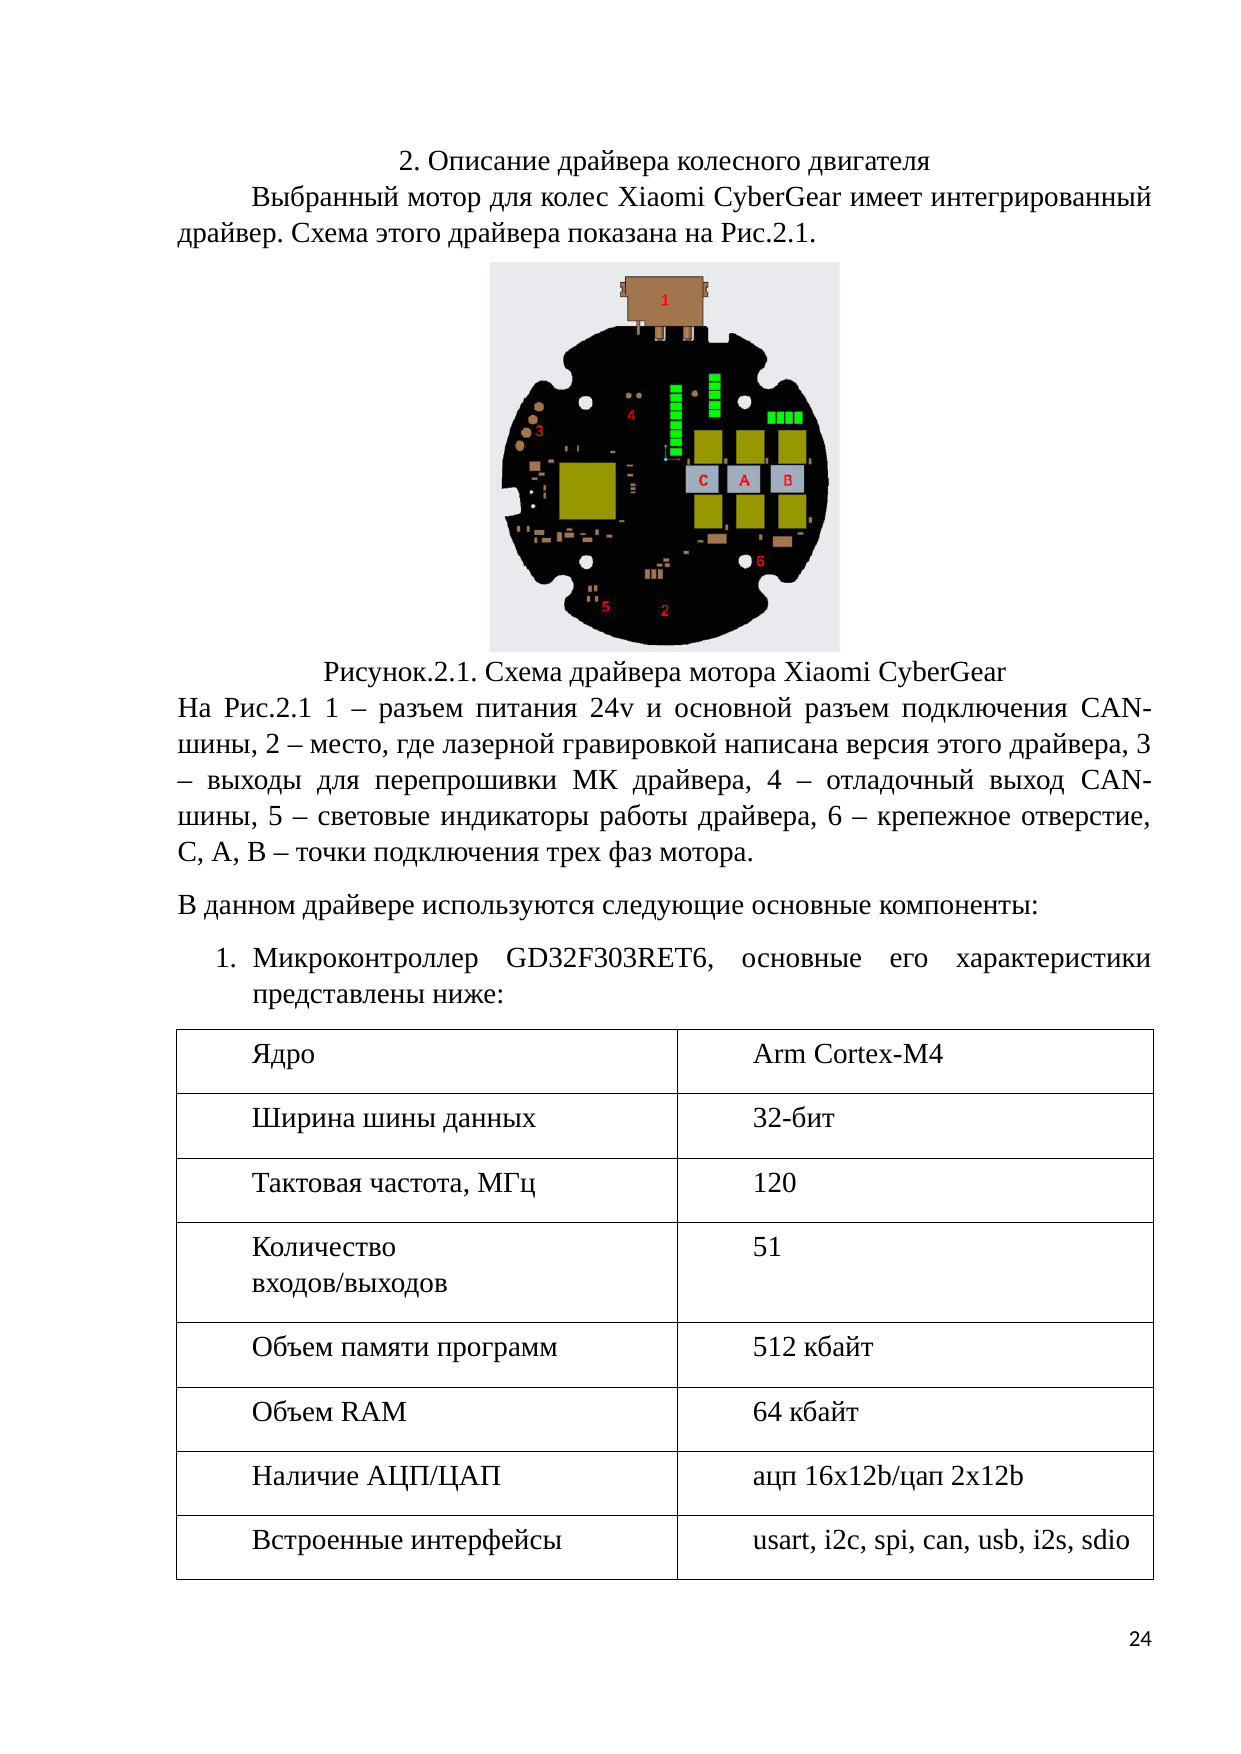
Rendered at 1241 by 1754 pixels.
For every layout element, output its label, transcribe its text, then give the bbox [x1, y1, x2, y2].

picture [489, 251, 840, 652]
table_header Arm Cortex-M4 [678, 1030, 1153, 1093]
table_cell Объем RAM [177, 1388, 677, 1451]
table_cell 51 [678, 1223, 1153, 1322]
table_cell Встроенные интерфейсы [177, 1516, 677, 1579]
table_cell 32-бит [678, 1094, 1153, 1158]
text В данном драйвере используются следующие основные компоненты: [177, 887, 1152, 921]
list Микроконтроллер GD32F303RET6, основные его характеристики представлены ниже: [215, 940, 1152, 1010]
table_cell 64 кбайт [678, 1388, 1153, 1451]
table_cell Количество входов/выходов [177, 1223, 677, 1322]
table_cell Объем памяти программ [177, 1323, 677, 1387]
table_cell usart, i2c, spi, can, usb, i2s, sdio [678, 1516, 1153, 1579]
text Выбранный мотор для колес Xiaomi CyberGear имеет интегрированный драйвер. Схема этого драйвера показана на Рис.2.1. [177, 179, 1152, 249]
subtitle 2. Описание драйвера колесного двигателя [177, 143, 1152, 177]
table_cell 120 [678, 1159, 1153, 1222]
table_cell Тактовая частота, МГц [177, 1159, 677, 1222]
text На Рис.2.1 1 – разъем питания 24v и основной разъем подключения CAN-шины, 2 – место, где лазерной гравировкой написана версия этого драйвера, 3 – выходы для перепрошивки МК драйвера, 4 – отладочный выход CAN-шины, 5 – световые индикаторы работы драйвера, 6 – крепежное отверстие, C, A, B – точки подключения трех фаз мотора. [177, 690, 1152, 868]
table_cell Наличие АЦП/ЦАП [177, 1452, 677, 1515]
table_cell Ширина шины данных [177, 1094, 677, 1158]
table_cell ацп 16x12b/цап 2x12b [678, 1452, 1153, 1515]
table_cell 512 кбайт [678, 1323, 1153, 1387]
table_header Ядро [177, 1030, 677, 1093]
text Рисунок.2.1. Схема драйвера мотора Xiaomi CyberGear [177, 654, 1152, 687]
